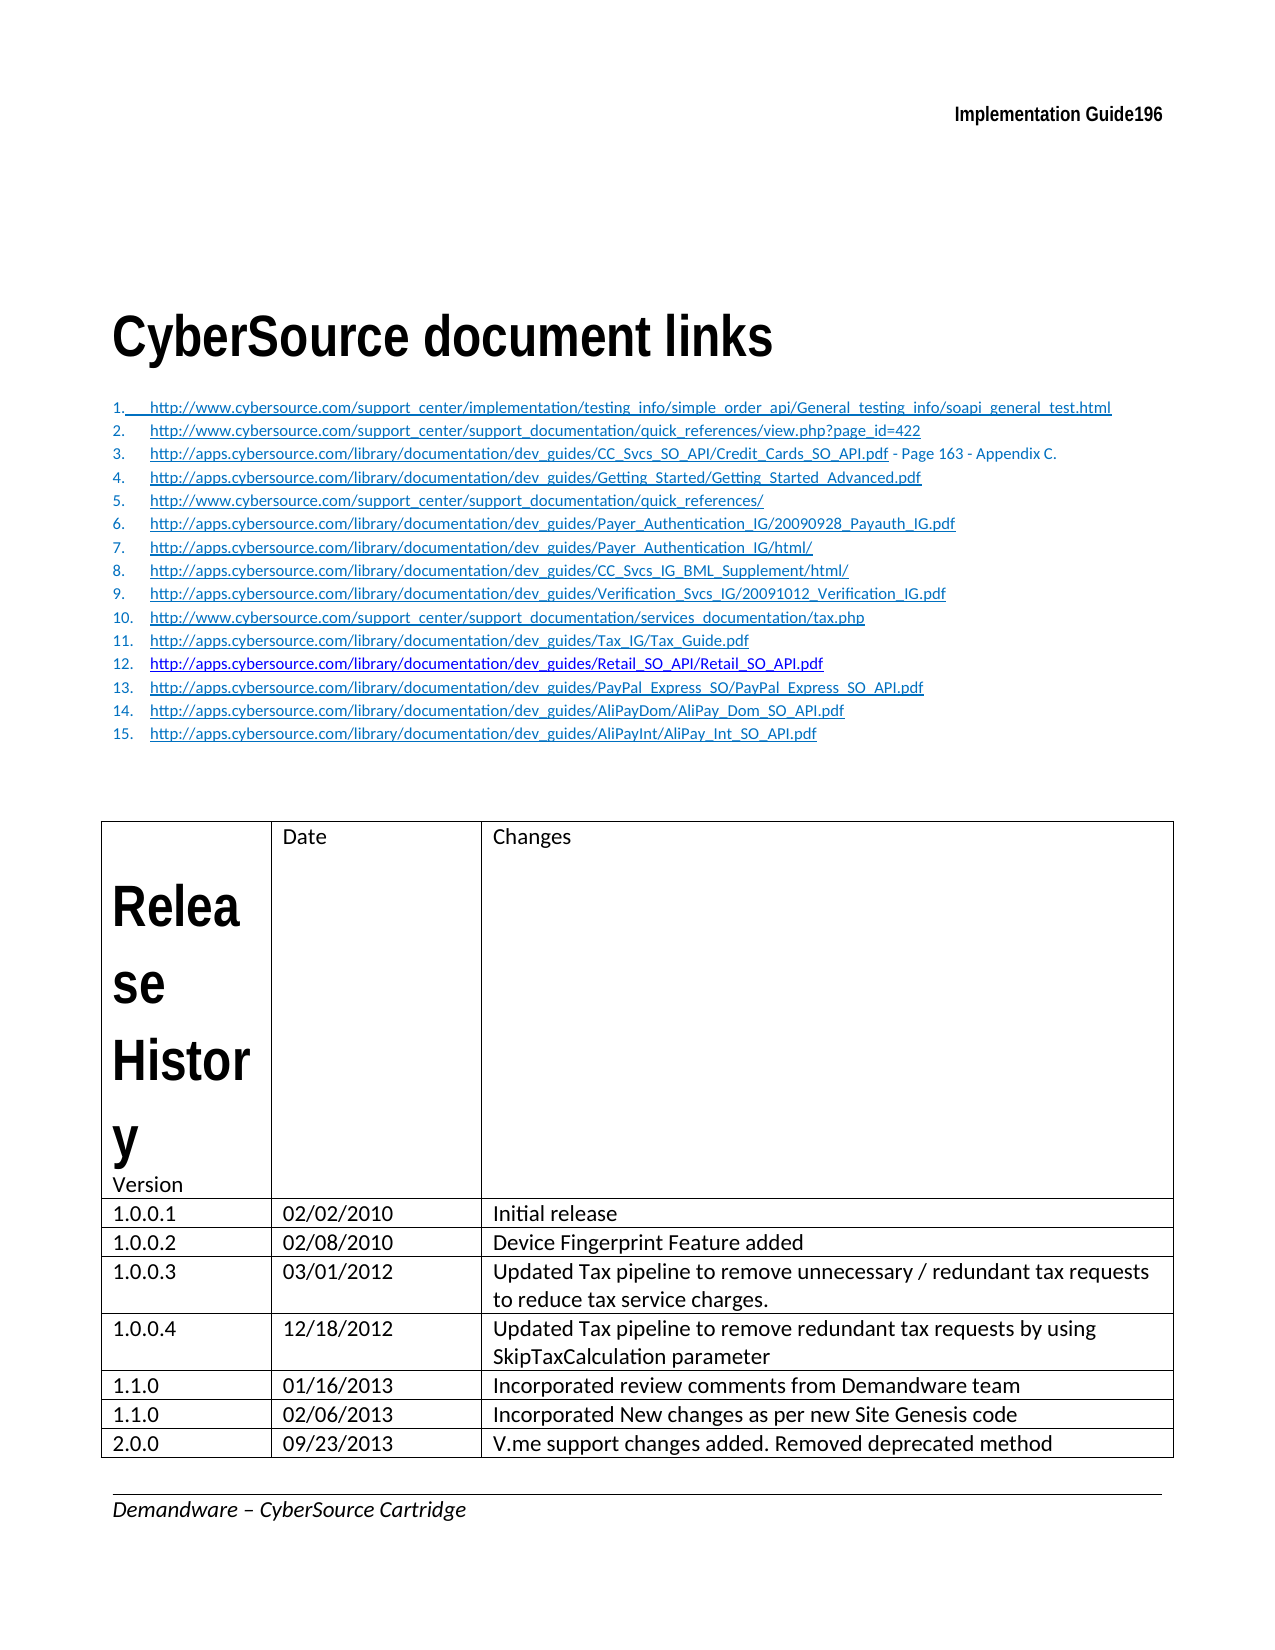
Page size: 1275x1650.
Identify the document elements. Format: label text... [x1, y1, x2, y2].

table_cell Initial release [482, 1199, 1173, 1227]
table_cell Updated Tax pipeline to remove unnecessary / redundant tax requests to reduce tax service charges. [482, 1257, 1173, 1313]
table_cell Device Fingerprint Feature added [482, 1228, 1173, 1256]
list http://apps.cybersource.com/library/documentation/dev_guides/Verification_Svcs_IG/20091012_Verification_IG.pdf [112, 583, 1162, 604]
subtitle Release History [112, 872, 260, 1170]
table_cell 09/23/2013 [272, 1429, 481, 1457]
list http://apps.cybersource.com/library/documentation/dev_guides/AliPayDom/AliPay_Dom_SO_API.pdf [112, 700, 1162, 721]
table_cell 1.0.0.1 [102, 1199, 271, 1227]
table_cell 2.0.0 [102, 1429, 271, 1457]
table_header Version [102, 822, 271, 1198]
list http://apps.cybersource.com/library/documentation/dev_guides/Tax_IG/Tax_Guide.pdf [112, 630, 1162, 651]
table_cell 12/18/2012 [272, 1314, 481, 1370]
table_cell 02/02/2010 [272, 1199, 481, 1227]
table_cell 03/01/2012 [272, 1257, 481, 1313]
table_cell 02/06/2013 [272, 1400, 481, 1428]
table_cell 1.0.0.2 [102, 1228, 271, 1256]
table_header Date [272, 822, 481, 1198]
table_cell 1.1.0 [102, 1371, 271, 1399]
list http://apps.cybersource.com/library/documentation/dev_guides/AliPayInt/AliPay_Int_SO_API.pdf [112, 723, 1162, 744]
table_cell 1.1.0 [102, 1400, 271, 1428]
subtitle CyberSource document links [112, 302, 774, 369]
table_cell 02/08/2010 [272, 1228, 481, 1256]
list http://www.cybersource.com/support_center/support_documentation/quick_references/view.php?page_id=422 [112, 420, 1162, 441]
table_cell 01/16/2013 [272, 1371, 481, 1399]
table_cell Incorporated review comments from Demandware team [482, 1371, 1173, 1399]
list http://apps.cybersource.com/library/documentation/dev_guides/Payer_Authentication_IG/html/ [112, 537, 1162, 557]
list http://apps.cybersource.com/library/documentation/dev_guides/Payer_Authentication_IG/20090928_Payauth_IG.pdf [112, 513, 1162, 534]
list http://apps.cybersource.com/library/documentation/dev_guides/CC_Svcs_SO_API/Credit_Cards_SO_API.pdf - Page 163 - Appendix C. [112, 443, 1162, 464]
list http://apps.cybersource.com/library/documentation/dev_guides/Retail_SO_API/Retail_SO_API.pdf [112, 653, 1162, 674]
list http://apps.cybersource.com/library/documentation/dev_guides/Getting_Started/Getting_Started_Advanced.pdf [112, 467, 1162, 487]
table_header Changes [482, 822, 1173, 1198]
table_cell Updated Tax pipeline to remove redundant tax requests by using SkipTaxCalculation parameter [482, 1314, 1173, 1370]
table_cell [482, 1429, 1173, 1457]
table_cell 1.0.0.3 [102, 1257, 271, 1313]
table_cell Incorporated New changes as per new Site Genesis code [482, 1400, 1173, 1428]
list http://apps.cybersource.com/library/documentation/dev_guides/CC_Svcs_IG_BML_Supplement/html/ [112, 560, 1162, 581]
table_cell 1.0.0.4 [102, 1314, 271, 1370]
list http://www.cybersource.com/support_center/support_documentation/quick_references/ [112, 490, 1162, 511]
list http://www.cybersource.com/support_center/implementation/testing_info/simple_order_api/General_testing_info/soapi_general_test.html [112, 252, 1162, 417]
list http://www.cybersource.com/support_center/support_documentation/services_documentation/tax.php [112, 607, 1162, 627]
list http://apps.cybersource.com/library/documentation/dev_guides/PayPal_Express_SO/PayPal_Express_SO_API.pdf [112, 677, 1162, 697]
